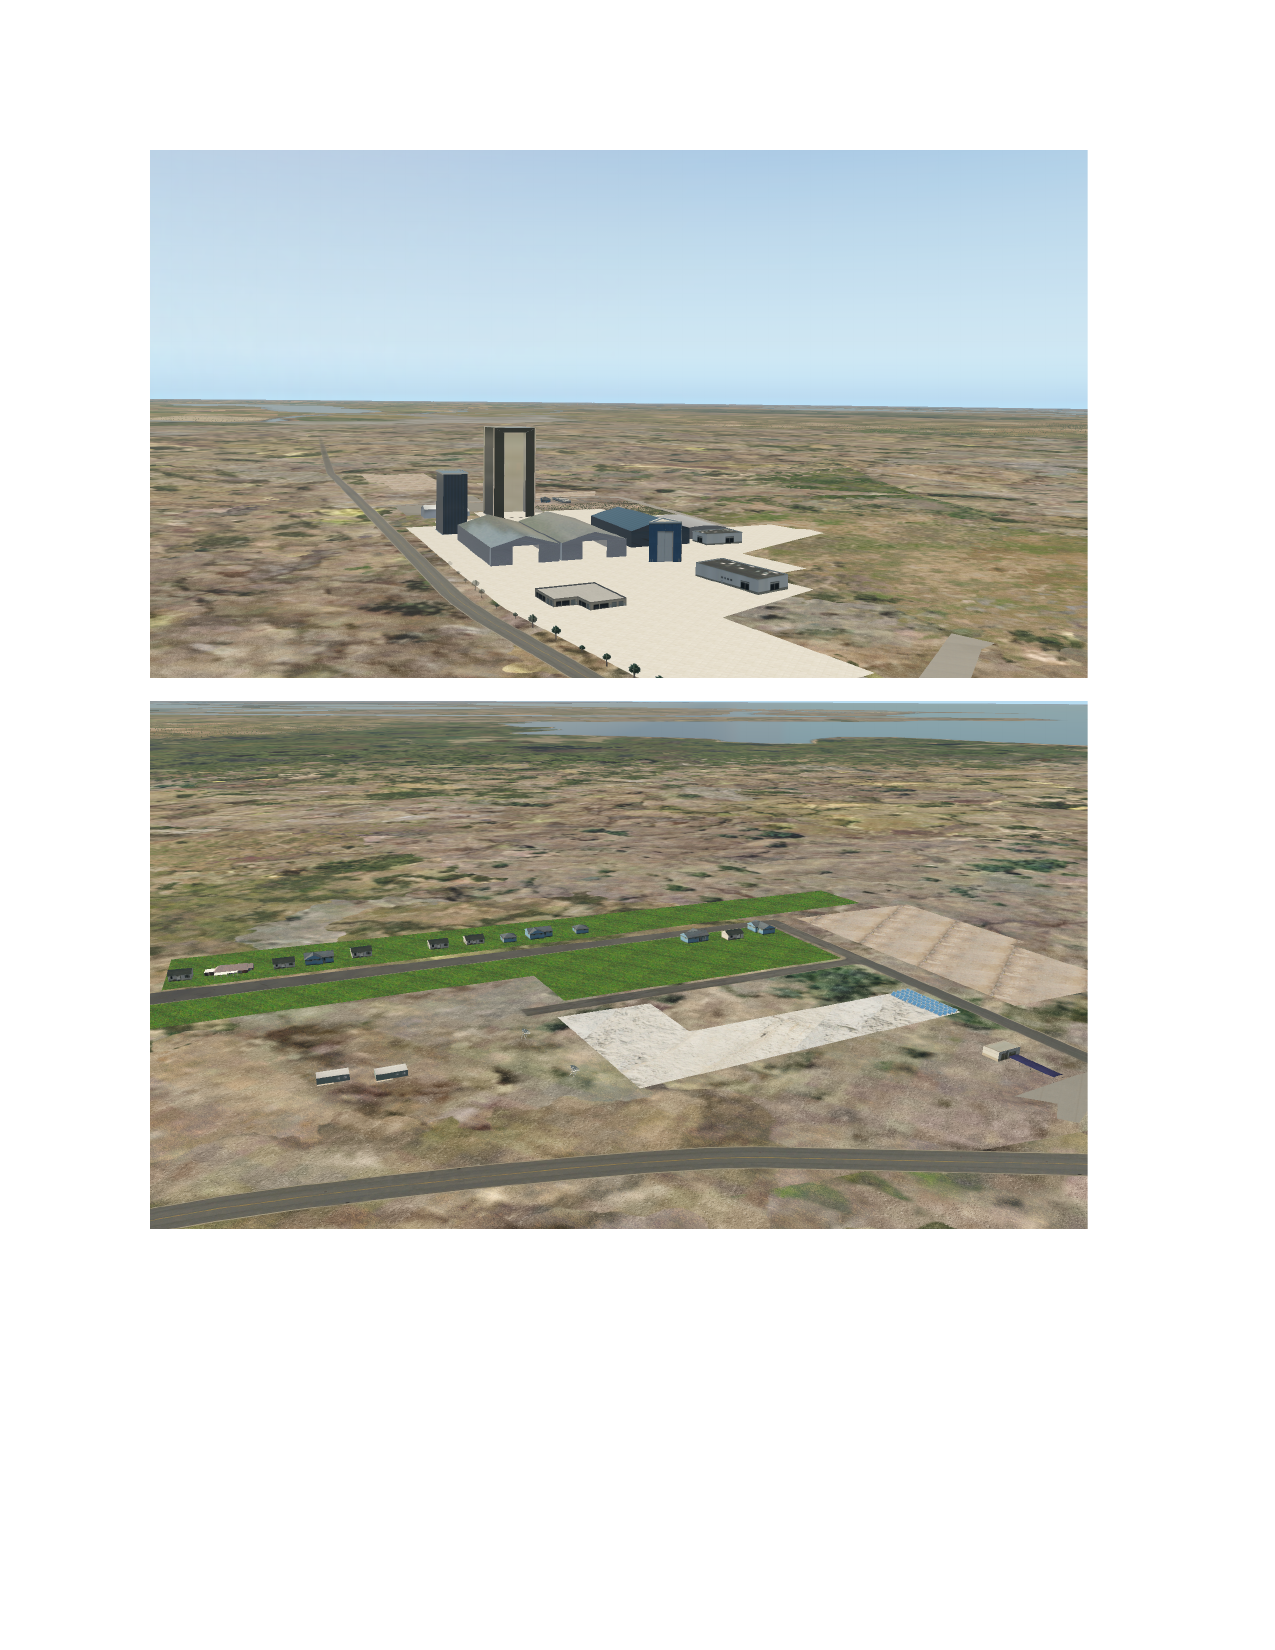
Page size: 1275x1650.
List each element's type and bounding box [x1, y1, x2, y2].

picture [150, 150, 1088, 678]
picture [150, 701, 1088, 1229]
